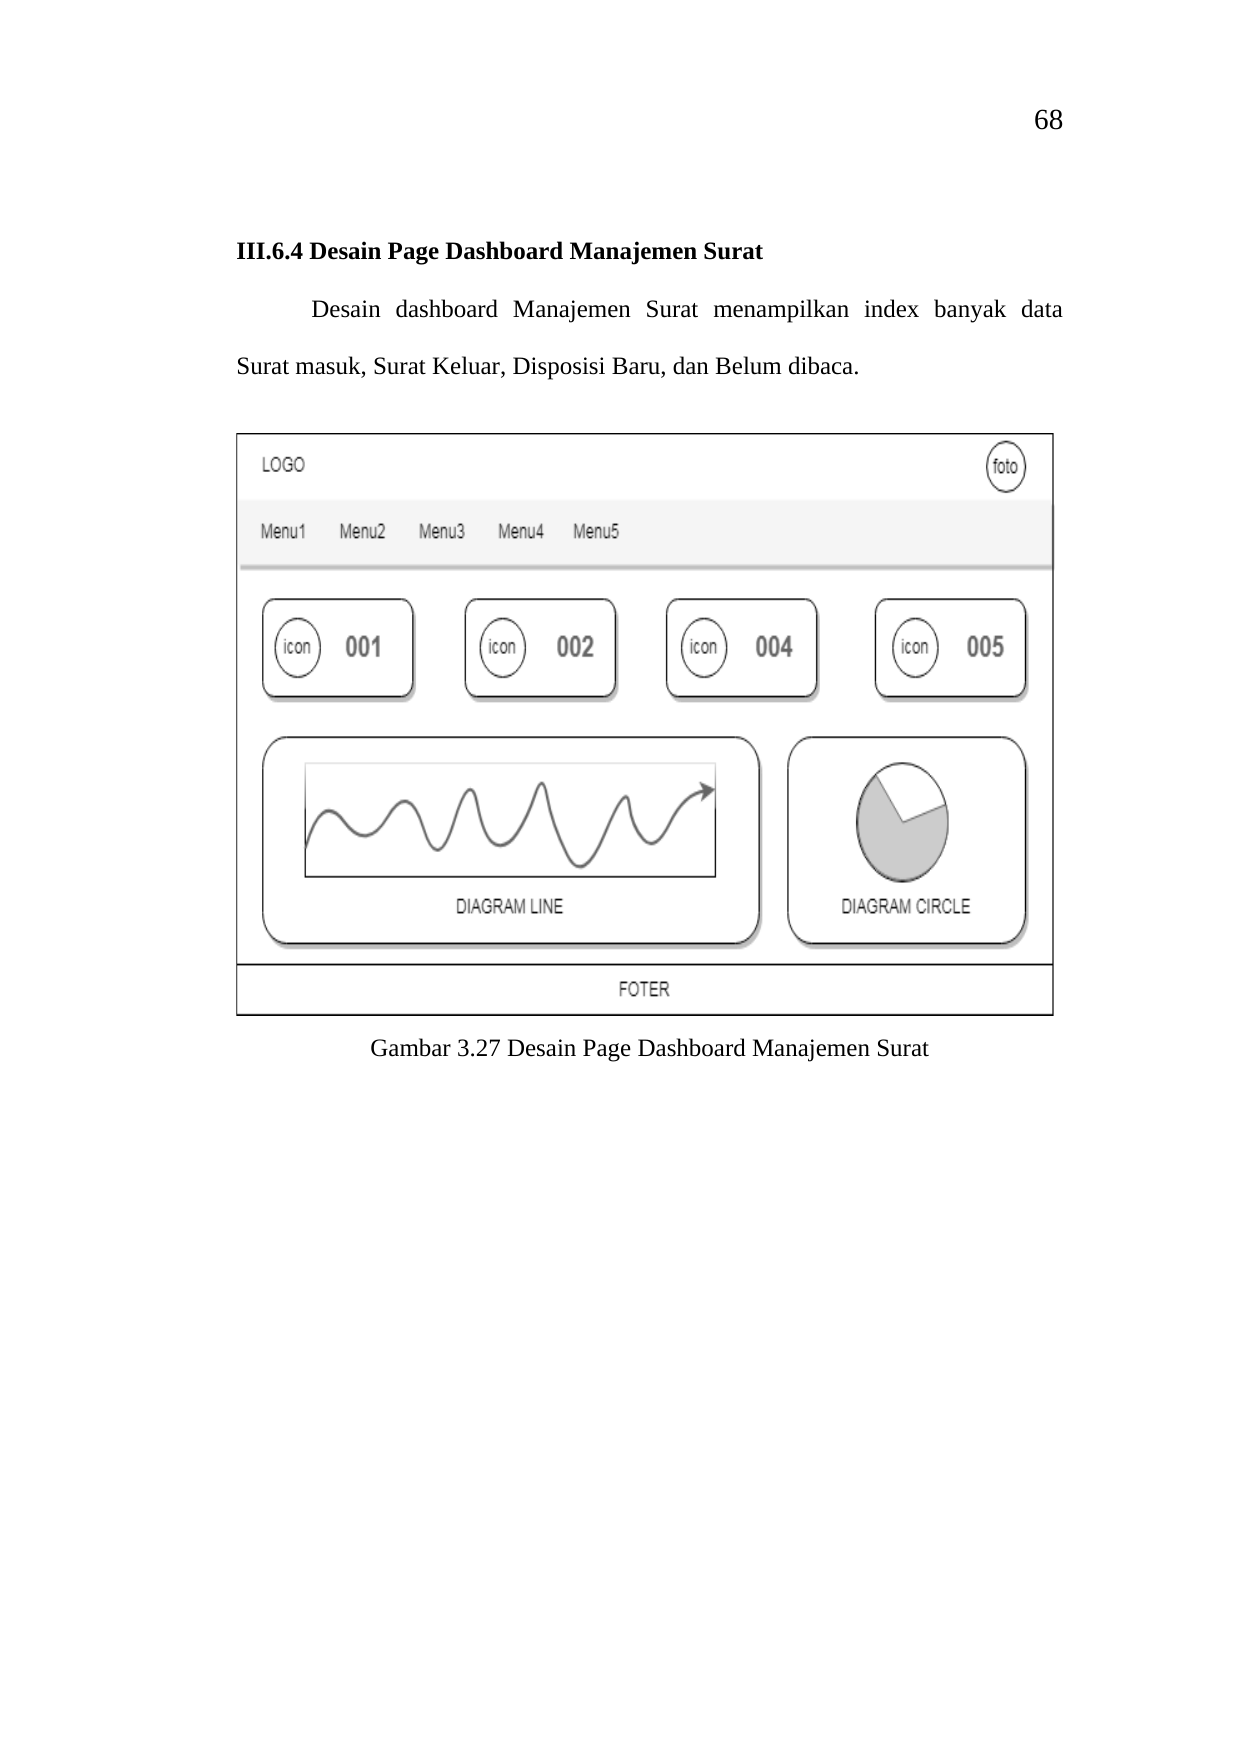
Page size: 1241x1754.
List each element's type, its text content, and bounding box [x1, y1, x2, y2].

subtitle Desain Page Dashboard Manajemen Surat [236, 236, 1063, 265]
text Gambar 3.27 Desain Page Dashboard Manajemen Surat [236, 1033, 1063, 1061]
picture [236, 433, 1055, 1016]
text Desain dashboard Manajemen Surat menampilkan index banyak data Surat masuk, Surat Keluar, Disposisi Baru, dan Belum dibaca. [236, 294, 1063, 380]
